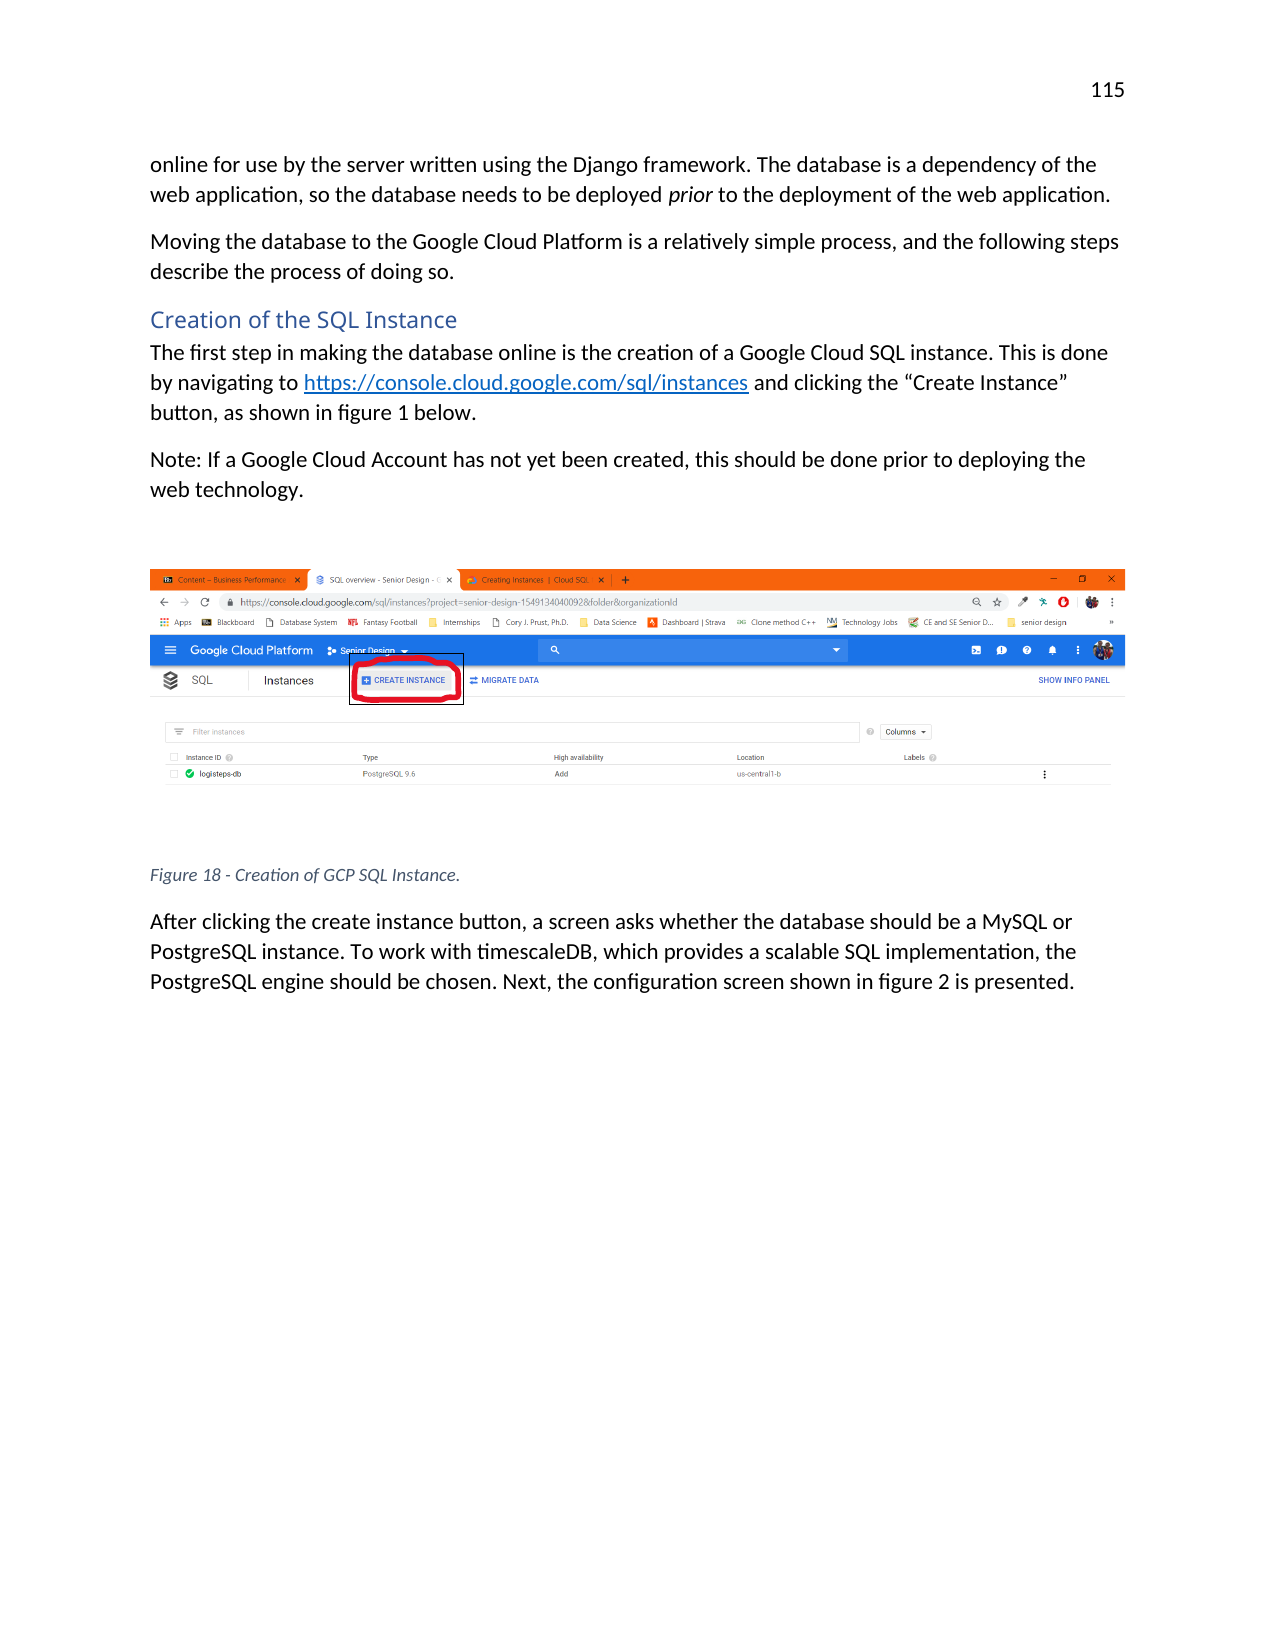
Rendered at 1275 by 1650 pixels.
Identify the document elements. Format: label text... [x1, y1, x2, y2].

subtitle Creation of the SQL Instance [150, 304, 1125, 335]
text After clicking the create instance button, a screen asks whether the database should be a MySQL or PostgreSQL instance. To work with timescaleDB, which provides a scalable SQL implementation, the PostgreSQL engine should be chosen. Next, the configuration screen shown in figure 2 is presented. [150, 907, 1125, 995]
text Note: If a Google Cloud Account has not yet been created, this should be done prior to deploying the web technology. [150, 445, 1125, 503]
picture [150, 569, 1125, 845]
text Moving the database to the Google Cloud Platform is a relatively simple process, and the following steps describe the process of doing so. [150, 227, 1125, 285]
text The first step in making the database online is the creation of a Google Cloud SQL instance. This is done by navigating to https://console.cloud.google.com/sql/instances and clicking the “Create Instance” button, as shown in figure 1 below. [150, 338, 1125, 426]
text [150, 150, 1125, 208]
